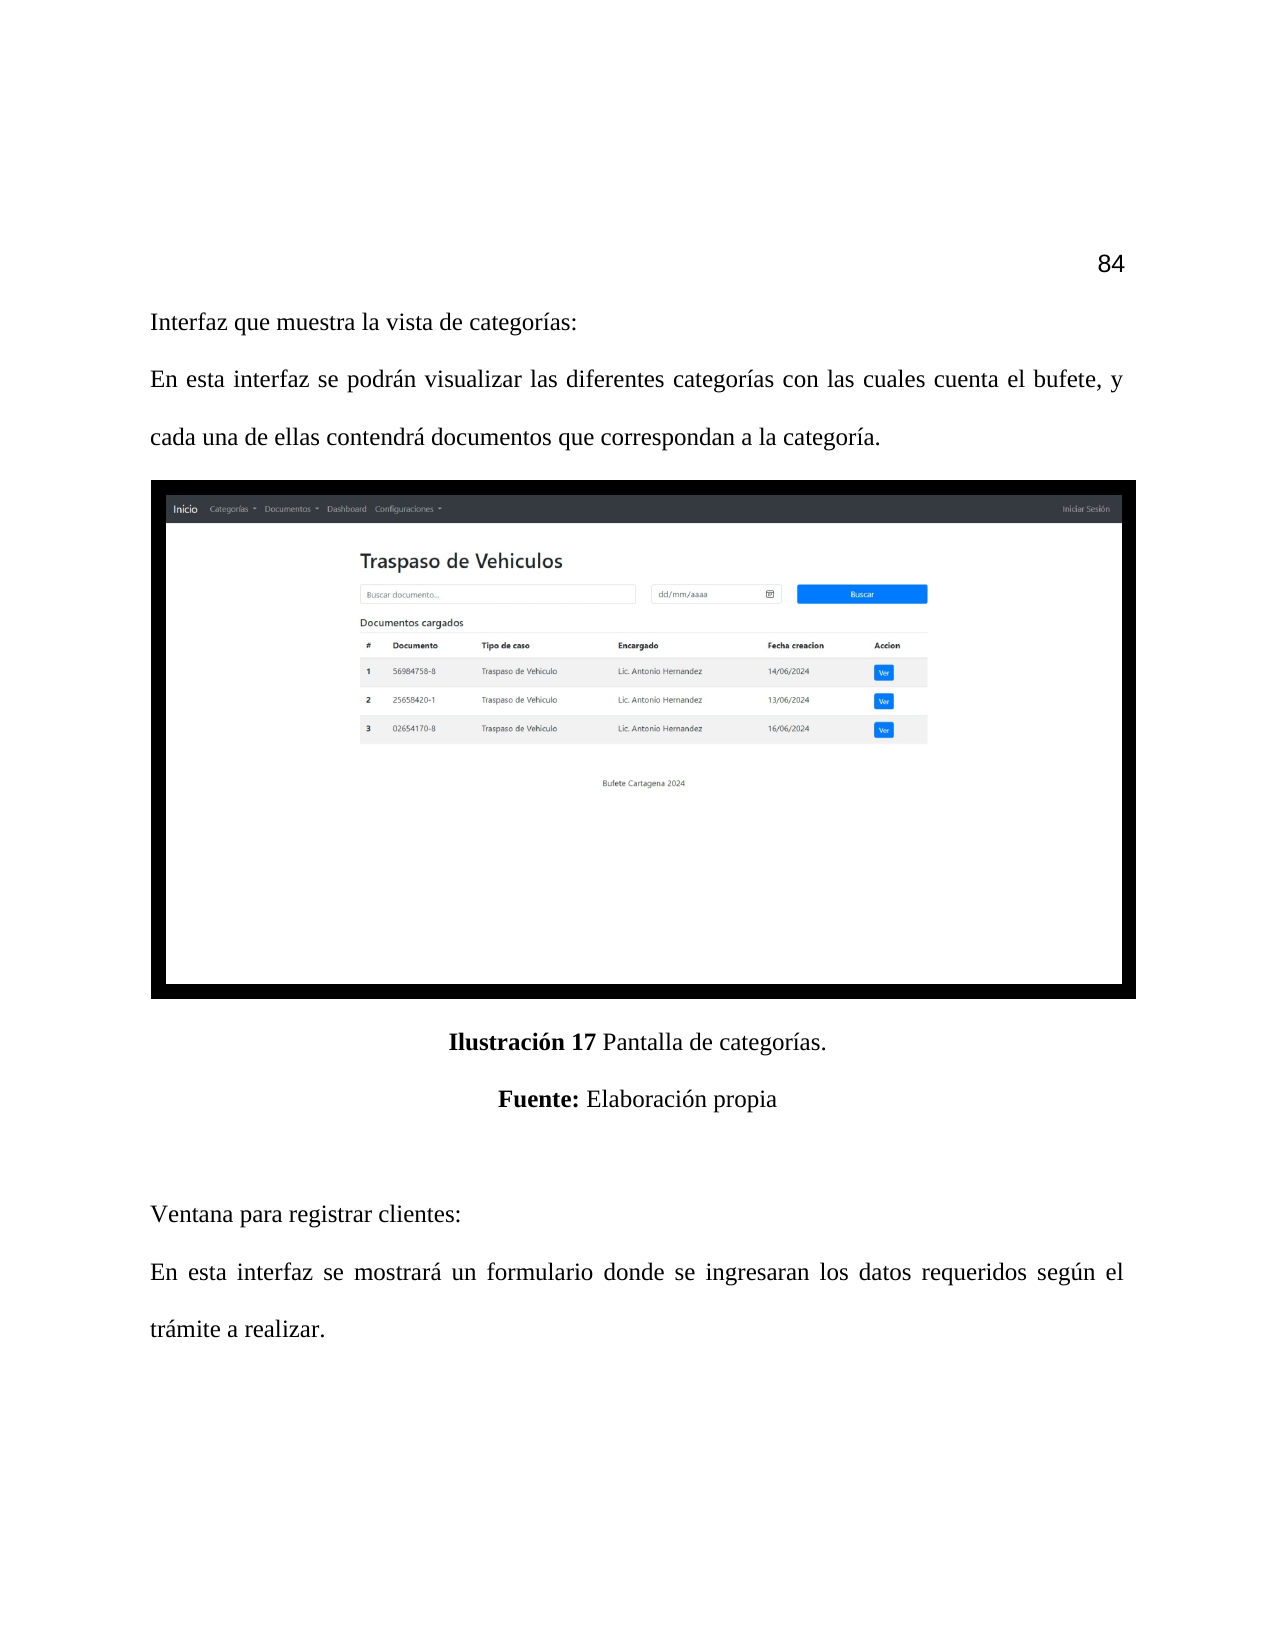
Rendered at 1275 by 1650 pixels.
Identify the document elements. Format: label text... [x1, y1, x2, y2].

text Ilustración 17 Pantalla de categorías. [150, 1027, 1125, 1056]
text En esta interfaz se mostrará un formulario donde se ingresaran los datos requeridos según el trámite a realizar. [150, 1257, 1125, 1343]
text En esta interfaz se podrán visualizar las diferentes categorías con las cuales cuenta el bufete, y cada una de ellas contendrá documentos que correspondan a la categoría. [150, 364, 1125, 451]
text Ventana para registrar clientes: [150, 1199, 1125, 1228]
picture [166, 495, 1122, 984]
text Interfaz que muestra la vista de categorías: [150, 307, 1125, 336]
text Fuente: Elaboración propia [150, 1084, 1125, 1113]
